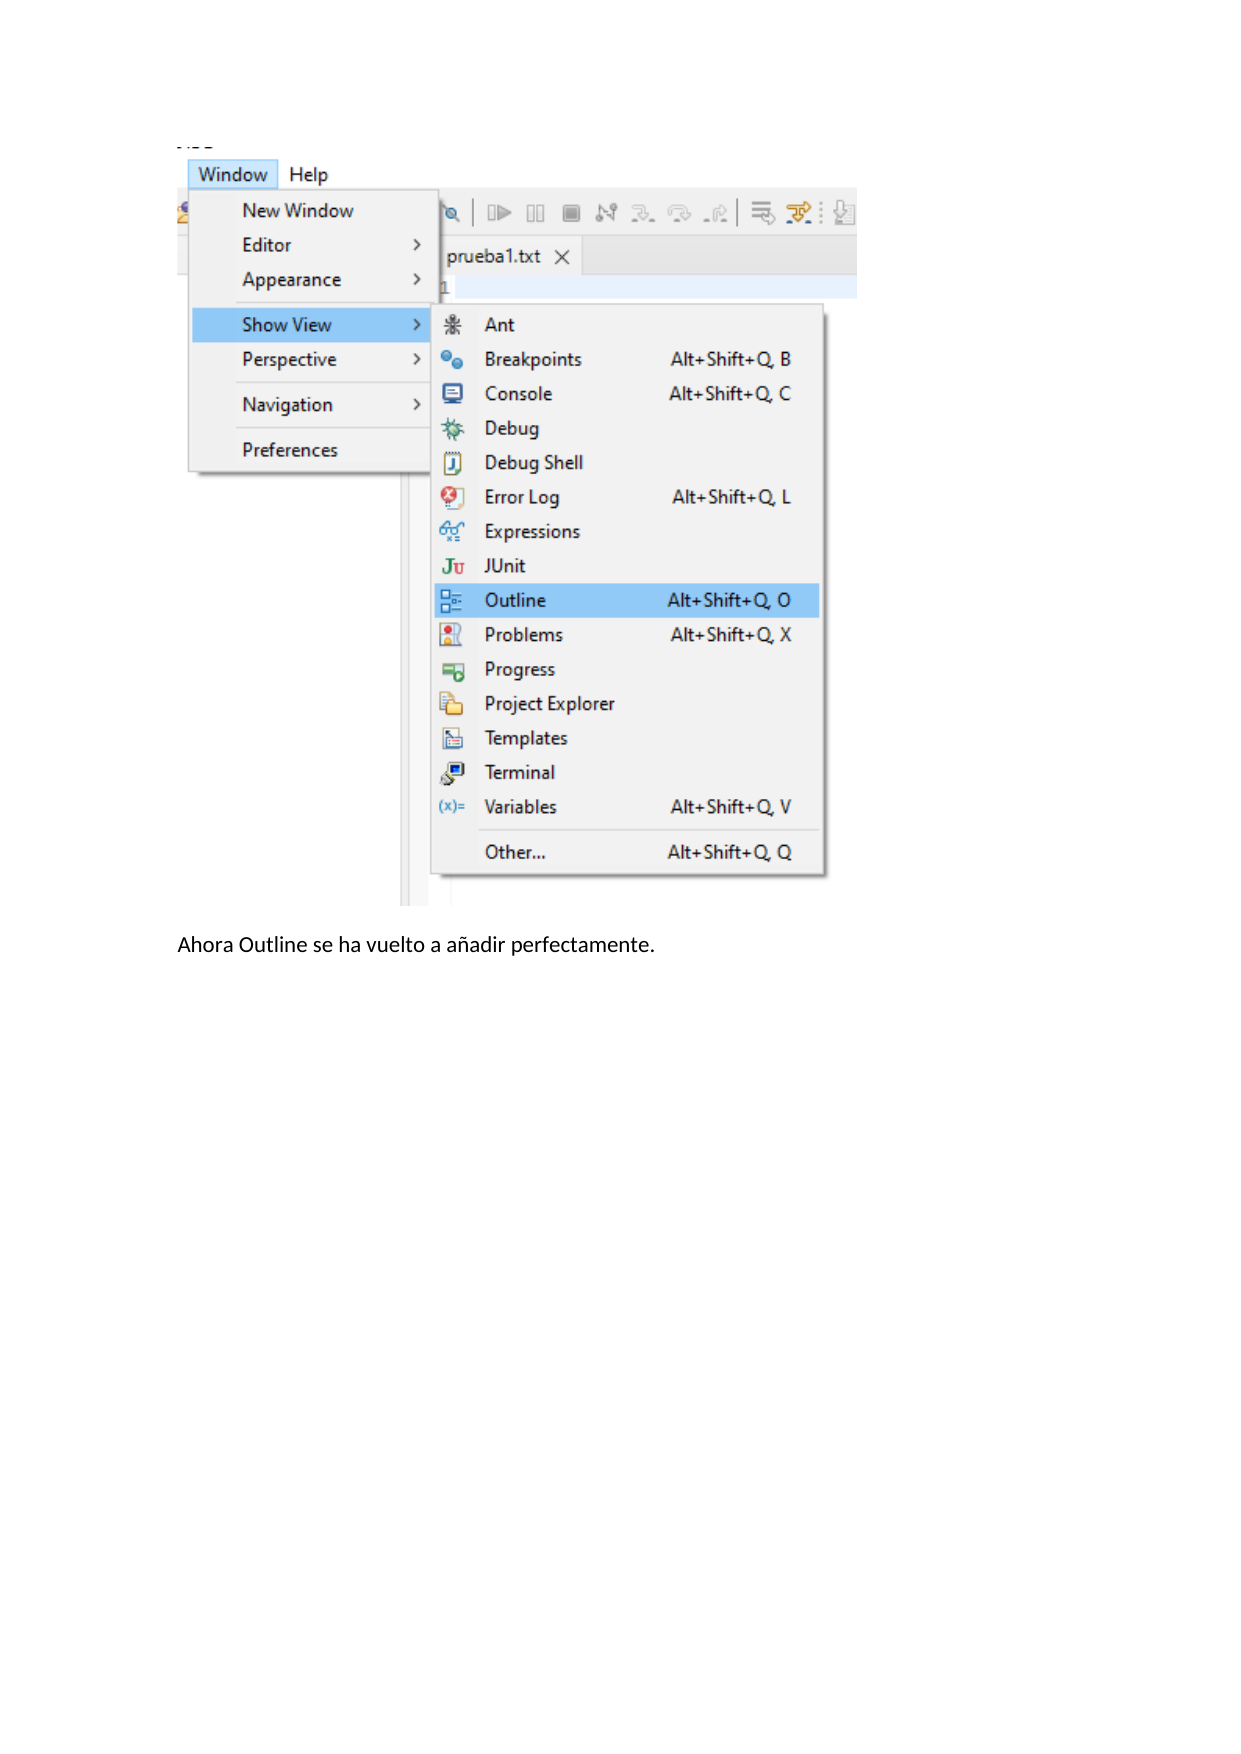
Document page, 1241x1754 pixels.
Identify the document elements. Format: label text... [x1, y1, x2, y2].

text Ahora Outline se ha vuelto a añadir perfectamente. [177, 930, 1063, 958]
picture [177, 147, 857, 906]
